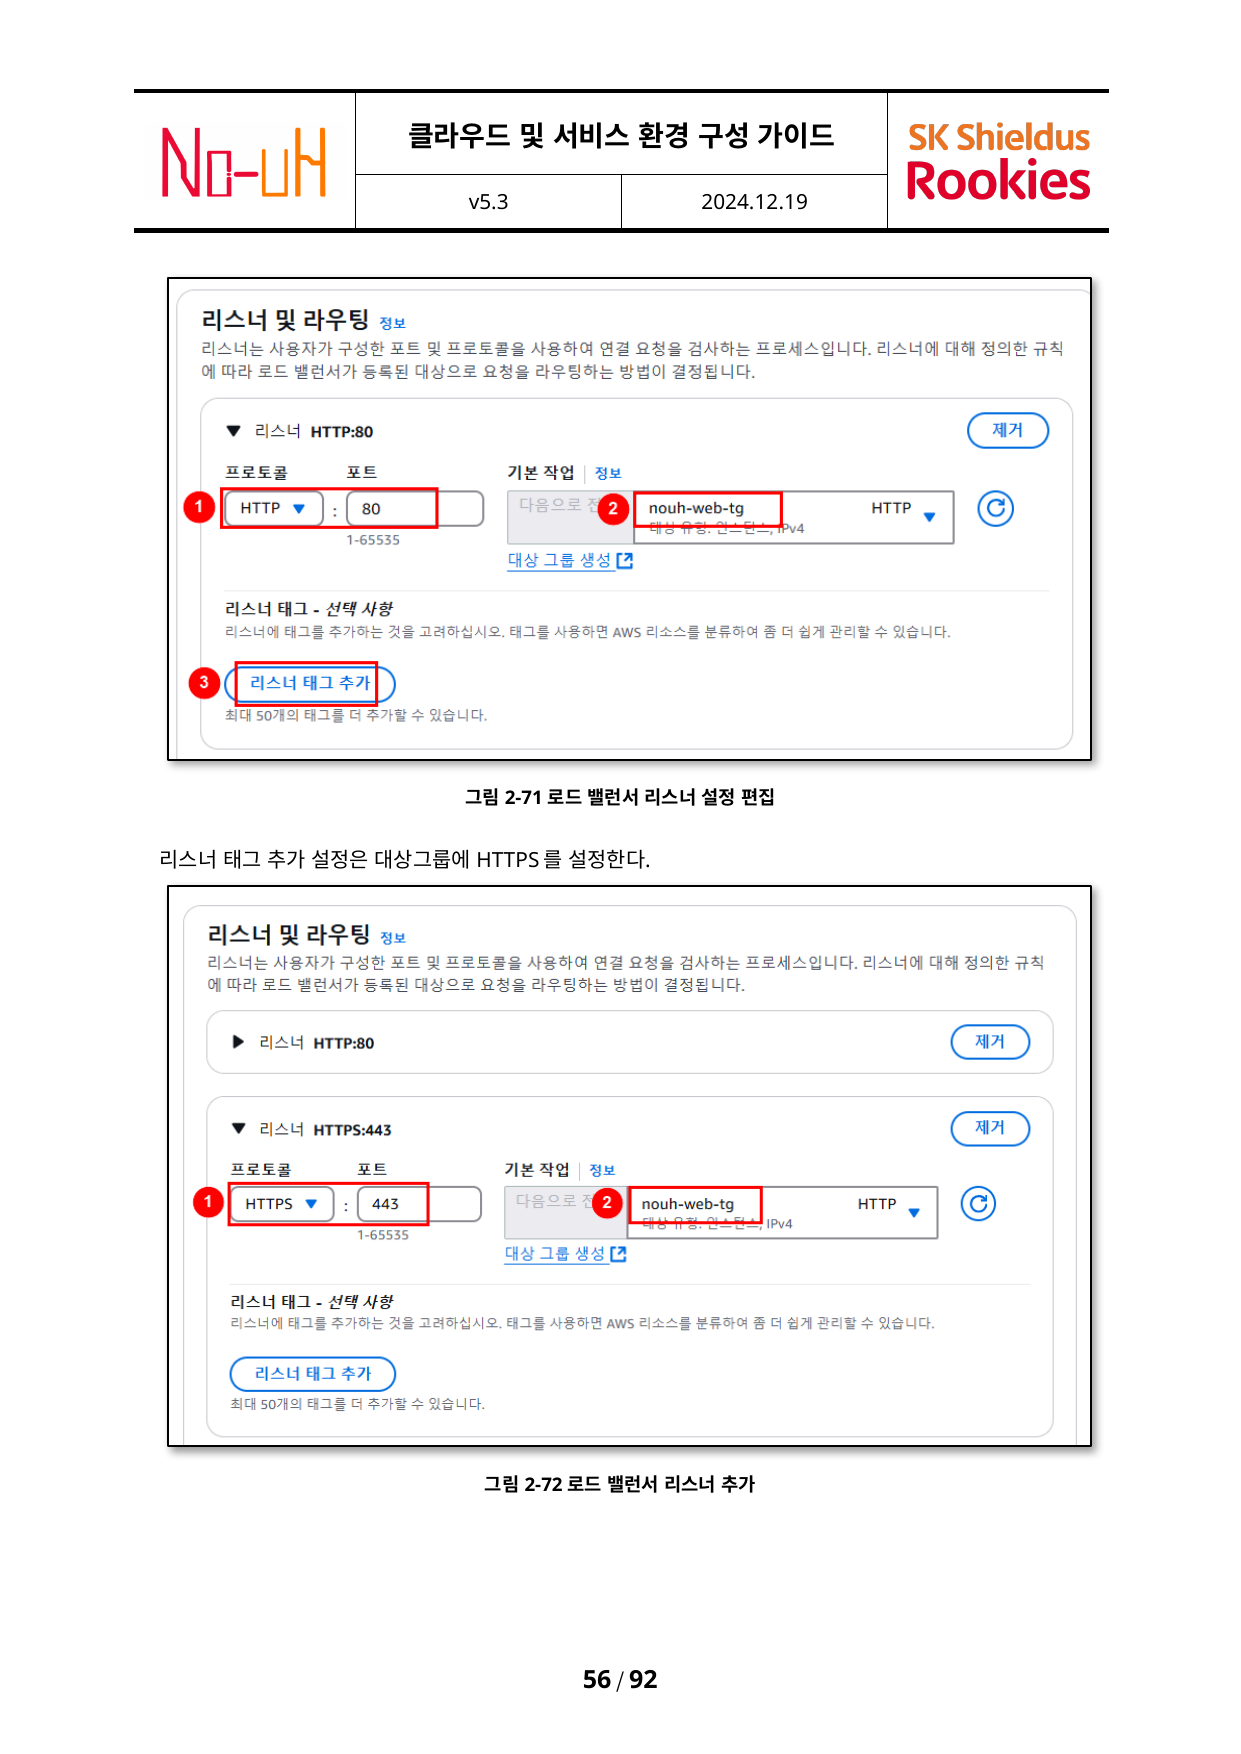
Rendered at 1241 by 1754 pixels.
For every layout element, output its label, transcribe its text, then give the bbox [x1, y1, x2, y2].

picture [169, 887, 1090, 1445]
text 리스너 태그 추가 설정은 대상그룹에 HTTPS를 설정한다. [159, 843, 1081, 873]
picture [145, 122, 347, 200]
picture [906, 118, 1090, 204]
picture [169, 279, 1090, 759]
